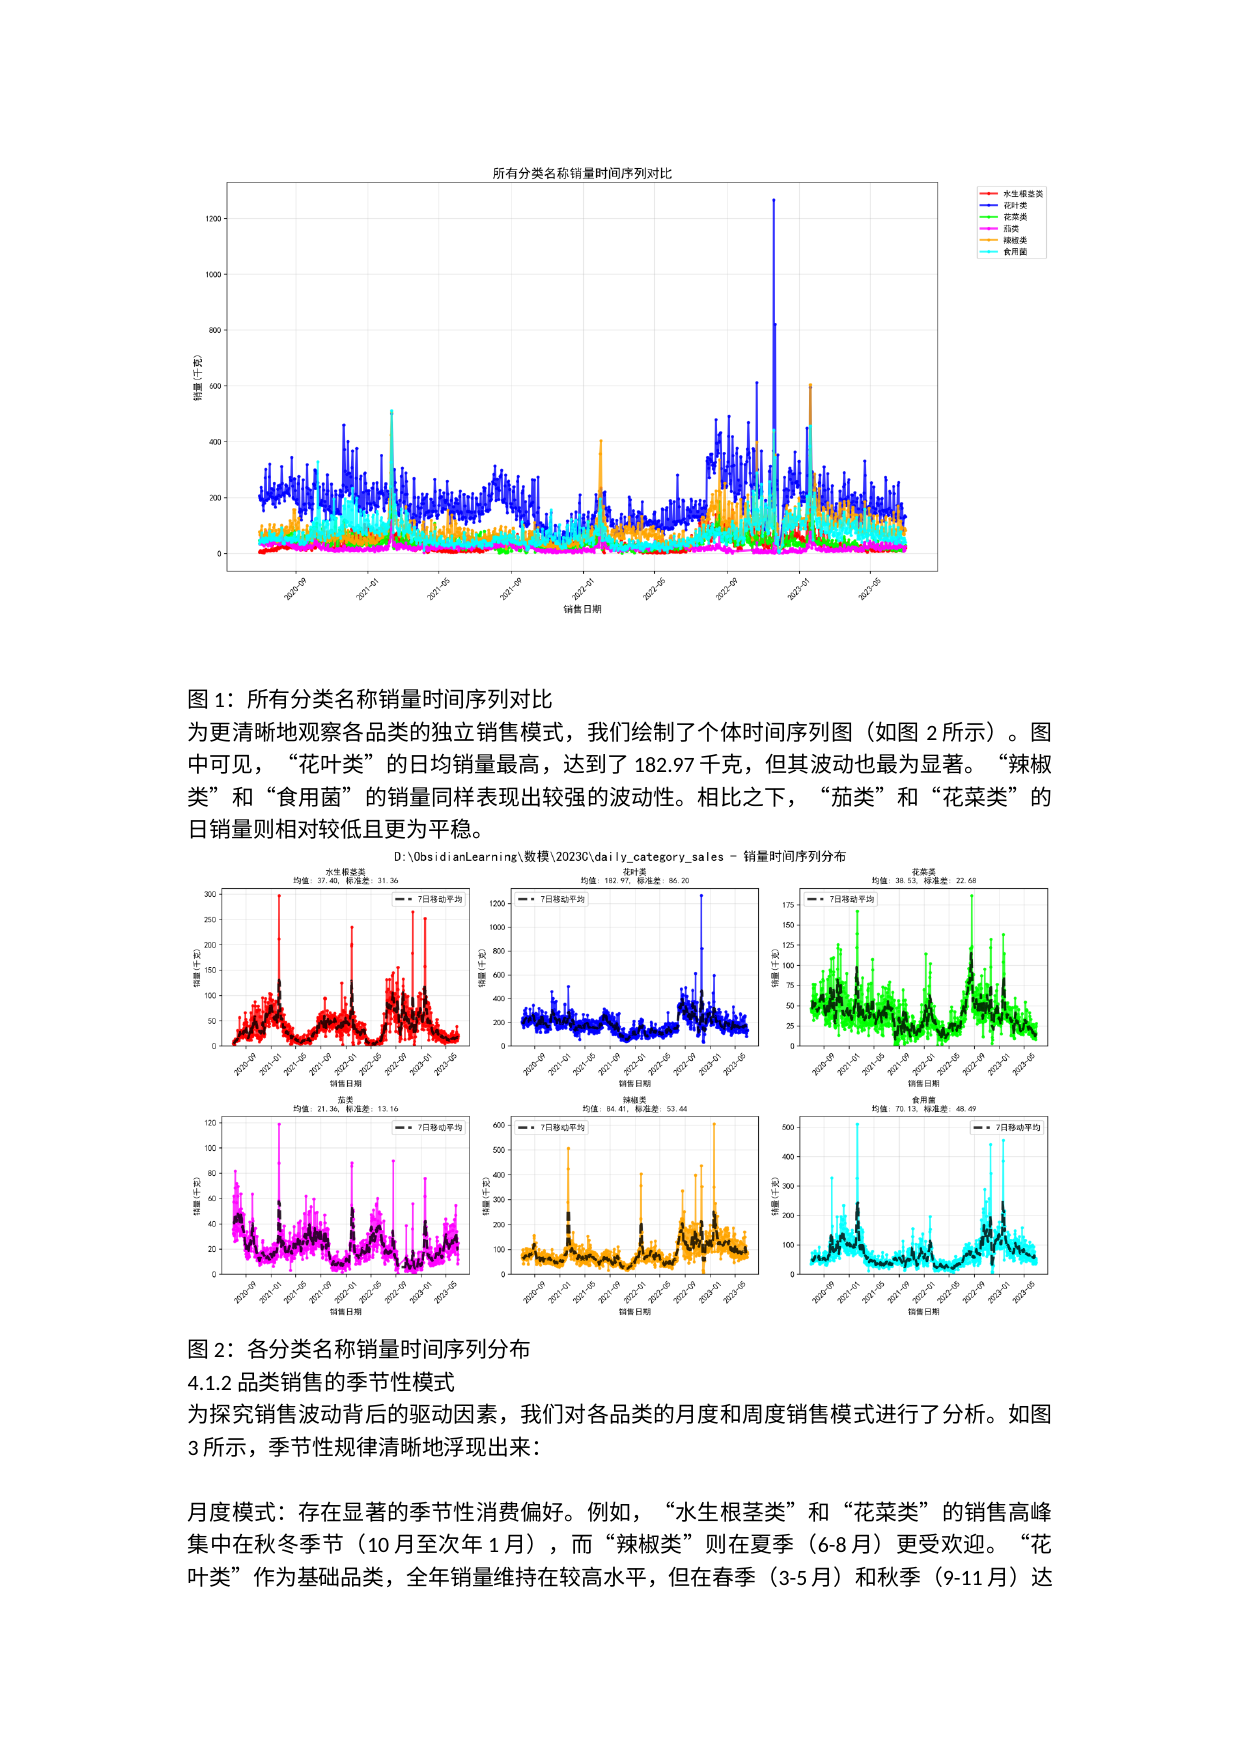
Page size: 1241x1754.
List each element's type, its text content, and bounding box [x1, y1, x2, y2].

text 为更清晰地观察各品类的独立销售模式，我们绘制了个体时间序列图（如图2所示）。图中可见，“花叶类”的日均销量最高，达到了182.97千克，但其波动也最为显著。“辣椒类”和“食用菌”的销量同样表现出较强的波动性。相比之下，“茄类”和“花菜类”的日销量则相对较低且更为平稳。 [187, 714, 1053, 844]
picture [187, 844, 1053, 1321]
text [187, 1494, 1053, 1592]
text 图2：各分类名称销量时间序列分布 [187, 1332, 1053, 1364]
text 为探究销售波动背后的驱动因素，我们对各品类的月度和周度销售模式进行了分析。如图3所示，季节性规律清晰地浮现出来： [187, 1397, 1053, 1462]
picture [187, 162, 1052, 619]
text 图1：所有分类名称销量时间序列对比 [187, 682, 1053, 714]
text 4.1.2 品类销售的季节性模式 [187, 1364, 1053, 1397]
